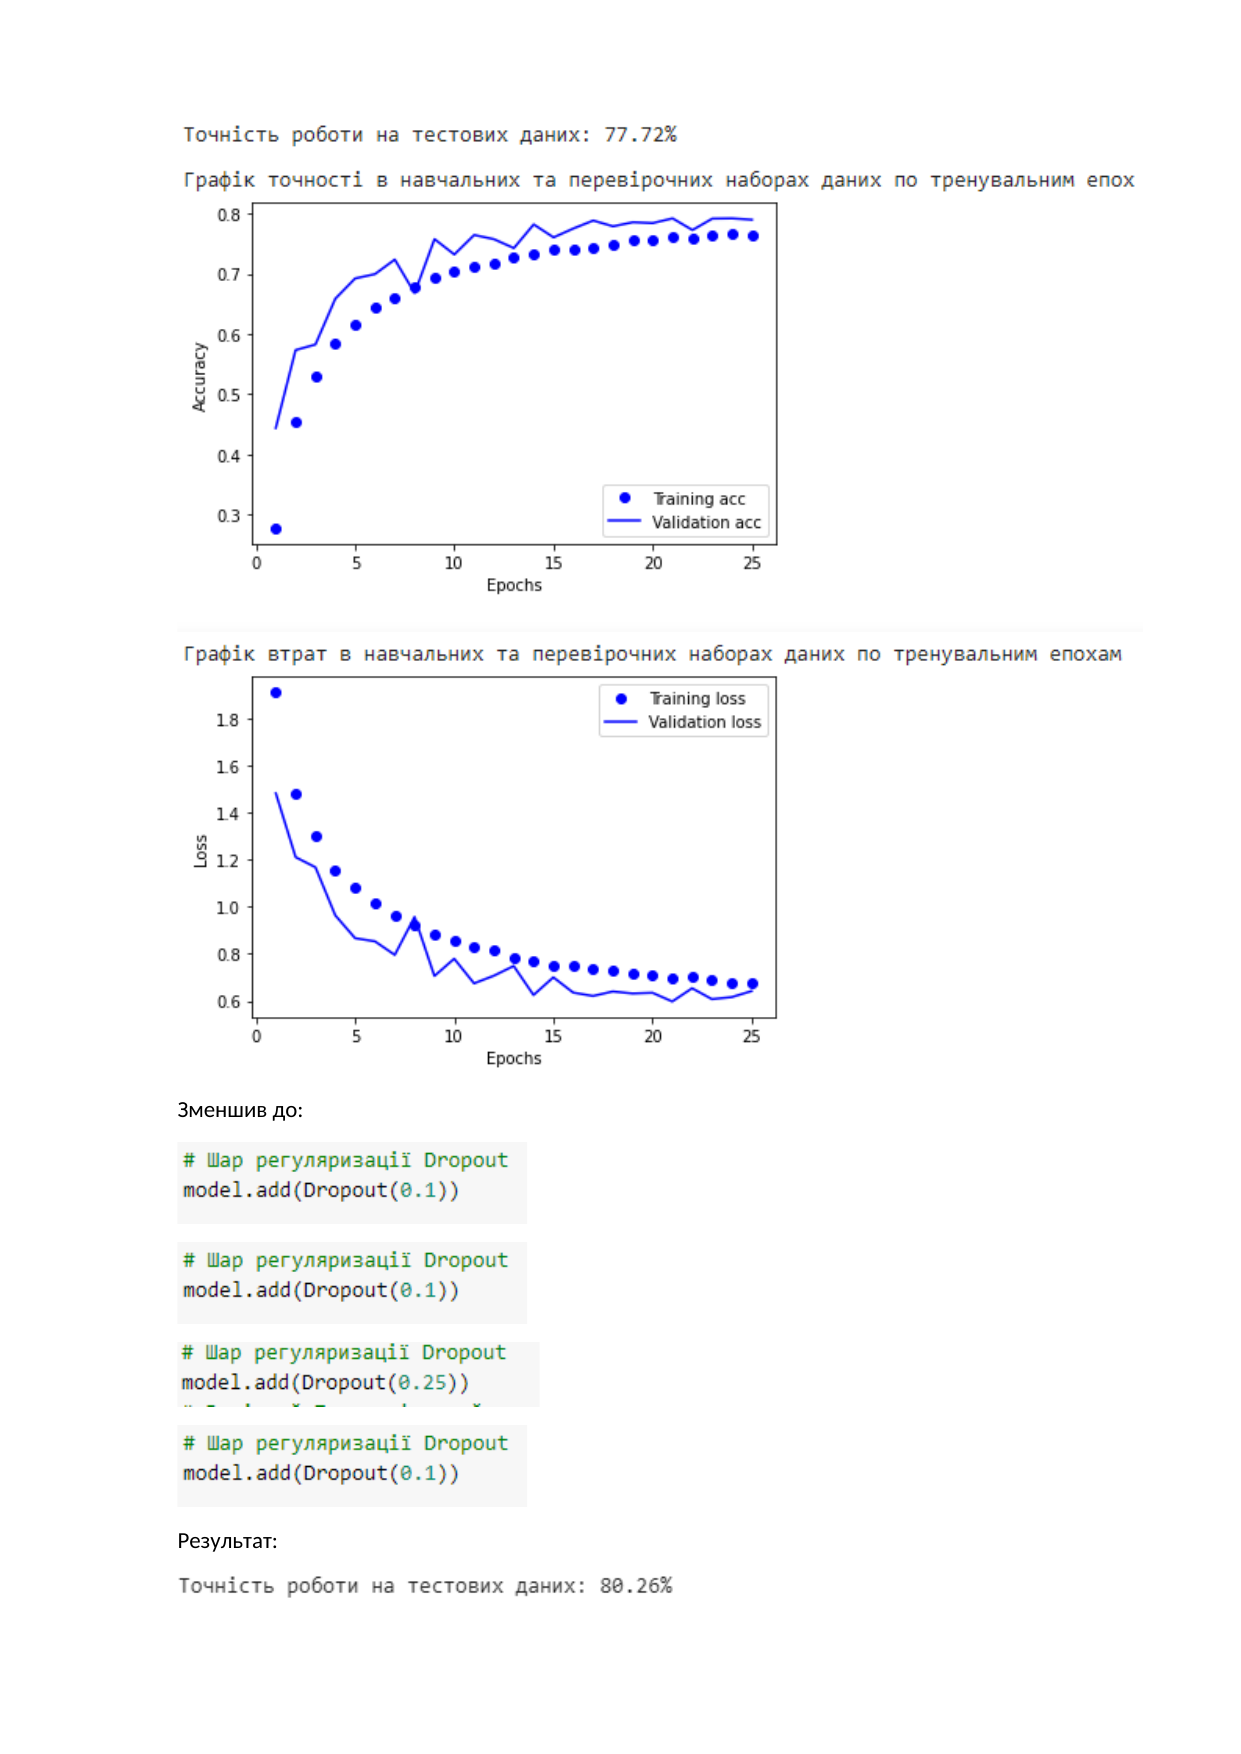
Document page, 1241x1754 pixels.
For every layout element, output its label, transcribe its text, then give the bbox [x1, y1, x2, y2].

text Зменшив до: [177, 1096, 1152, 1124]
text Результат: [177, 1526, 1152, 1554]
picture [177, 165, 1143, 632]
picture [177, 1425, 528, 1507]
picture [177, 1142, 528, 1224]
picture [177, 1572, 687, 1606]
picture [177, 639, 1132, 1077]
picture [177, 1342, 540, 1407]
picture [177, 1242, 528, 1324]
picture [177, 118, 682, 164]
